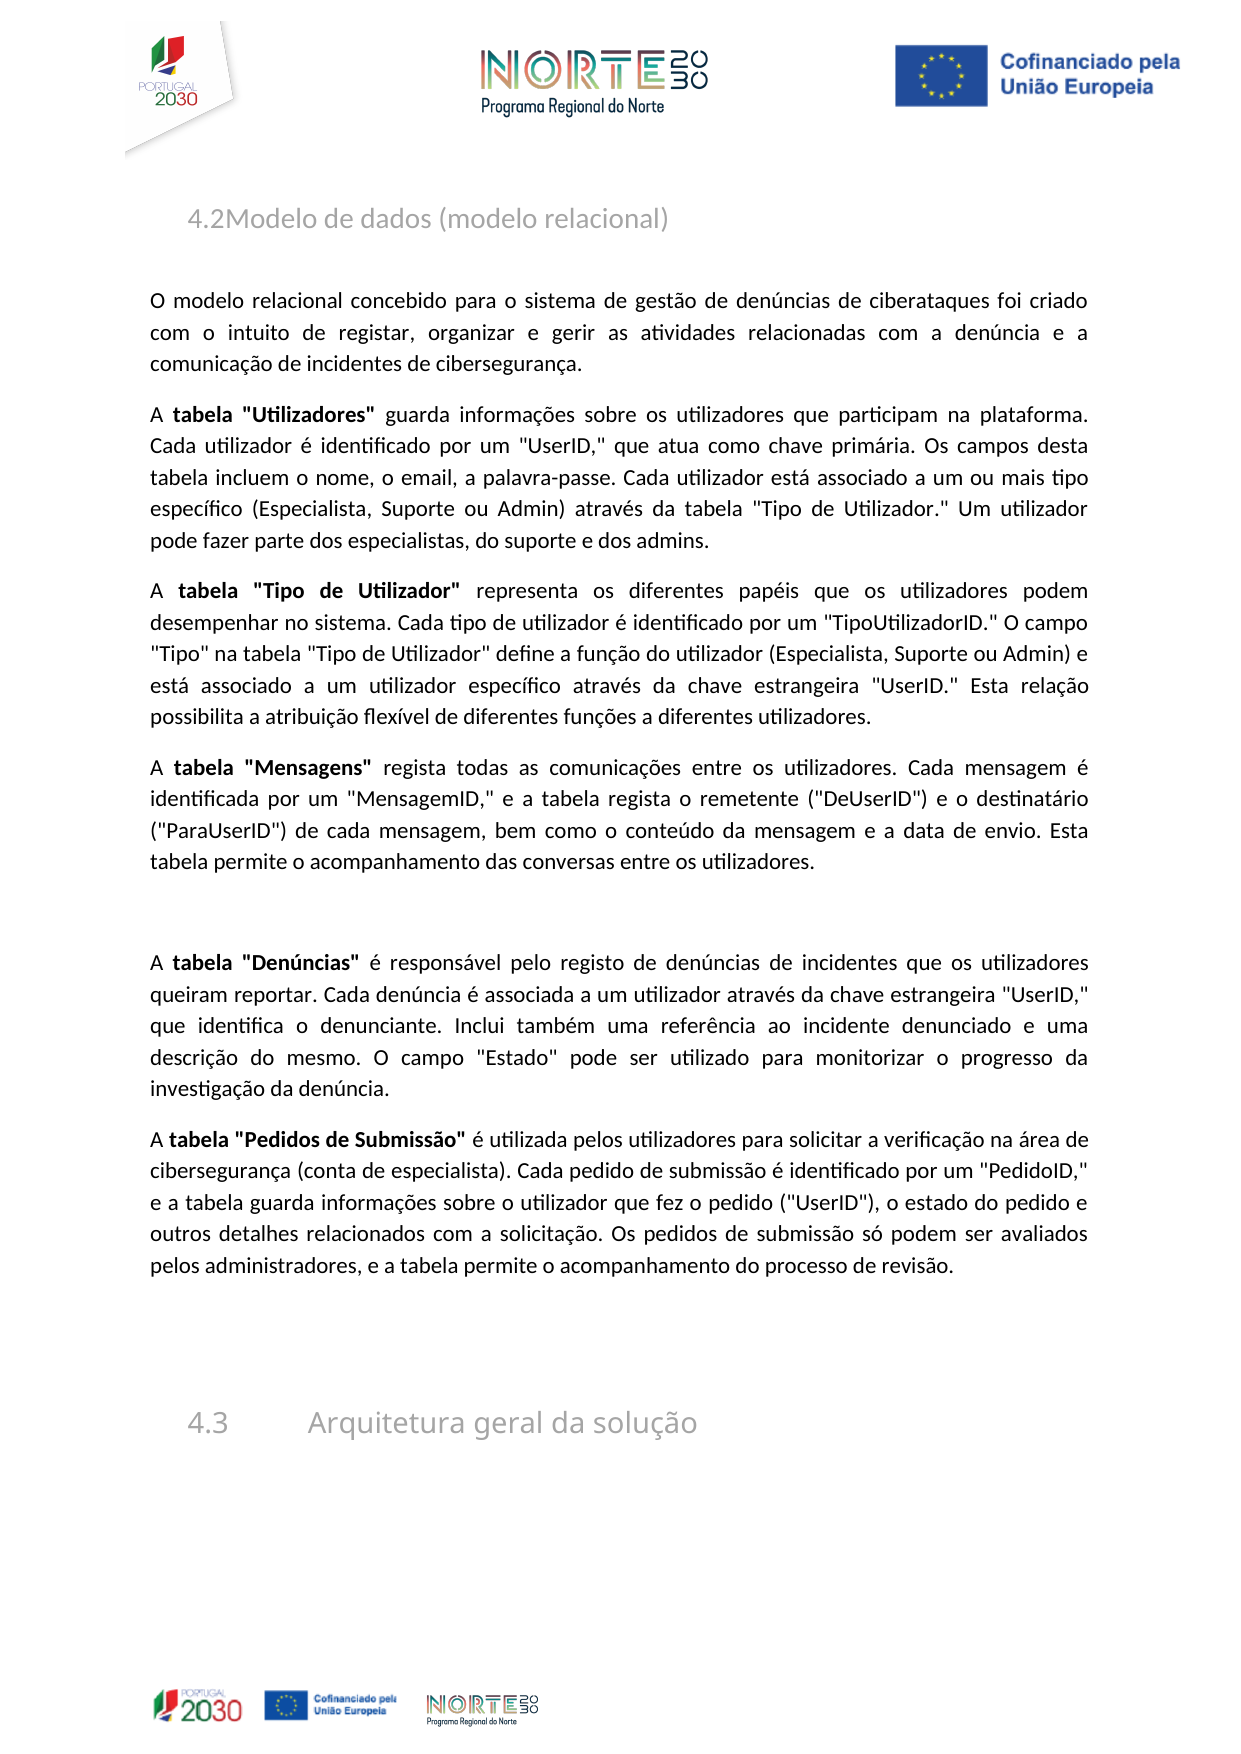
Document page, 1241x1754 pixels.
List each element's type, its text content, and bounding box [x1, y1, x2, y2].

text A tabela "Pedidos de Submissão" é utilizada pelos utilizadores para solicitar a verificação na área de cibersegurança (conta de especialista). Cada pedido de submissão é identificado por um "PedidoID," e a tabela guarda informações sobre o utilizador que fez o pedido ("UserID"), o estado do pedido e outros detalhes relacionados com a solicitação. Os pedidos de submissão só podem ser avaliados pelos administradores, e a tabela permite o acompanhamento do processo de revisão. [150, 1125, 1090, 1279]
text A tabela "Mensagens" regista todas as comunicações entre os utilizadores. Cada mensagem é identificada por um "MensagemID," e a tabela regista o remetente ("DeUserID") e o destinatário ("ParaUserID") de cada mensagem, bem como o conteúdo da mensagem e a data de envio. Esta tabela permite o acompanhamento das conversas entre os utilizadores. [150, 753, 1090, 876]
text O modelo relacional concebido para o sistema de gestão de denúncias de ciberataques foi criado com o intuito de registar, organizar e gerir as atividades relacionadas com a denúncia e a comunicação de incidentes de cibersegurança. [150, 286, 1090, 377]
picture [125, 21, 284, 160]
picture [466, 20, 724, 133]
picture [881, 20, 1220, 137]
text A tabela "Denúncias" é responsável pelo registo de denúncias de incidentes que os utilizadores queiram reportar. Cada denúncia é associada a um utilizador através da chave estrangeira "UserID," que identifica o denunciante. Inclui também uma referência ao incidente denunciado e uma descrição do mesmo. O campo "Estado" pode ser utilizado para monitorizar o progresso da investigação da denúncia. [150, 948, 1090, 1102]
subtitle Modelo de dados (modelo relacional) [187, 200, 1090, 236]
text A tabela "Tipo de Utilizador" representa os diferentes papéis que os utilizadores podem desempenhar no sistema. Cada tipo de utilizador é identificado por um "TipoUtilizadorID." O campo "Tipo" na tabela "Tipo de Utilizador" define a função do utilizador (Especialista, Suporte ou Admin) e está associado a um utilizador específico através da chave estrangeira "UserID." Esta relação possibilita a atribuição flexível de diferentes funções a diferentes utilizadores. [150, 576, 1090, 731]
subtitle Arquitetura geral da solução [187, 1402, 1090, 1442]
picture [150, 1686, 397, 1723]
text A tabela "Utilizadores" guarda informações sobre os utilizadores que participam na plataforma. Cada utilizador é identificado por um "UserID," que atua como chave primária. Os campos desta tabela incluem o nome, o email, a palavra-passe. Cada utilizador está associado a um ou mais tipo específico (Especialista, Suporte ou Admin) através da tabela "Tipo de Utilizador." Um utilizador pode fazer parte dos especialistas, do suporte e dos admins. [150, 400, 1090, 554]
picture [419, 1687, 541, 1732]
